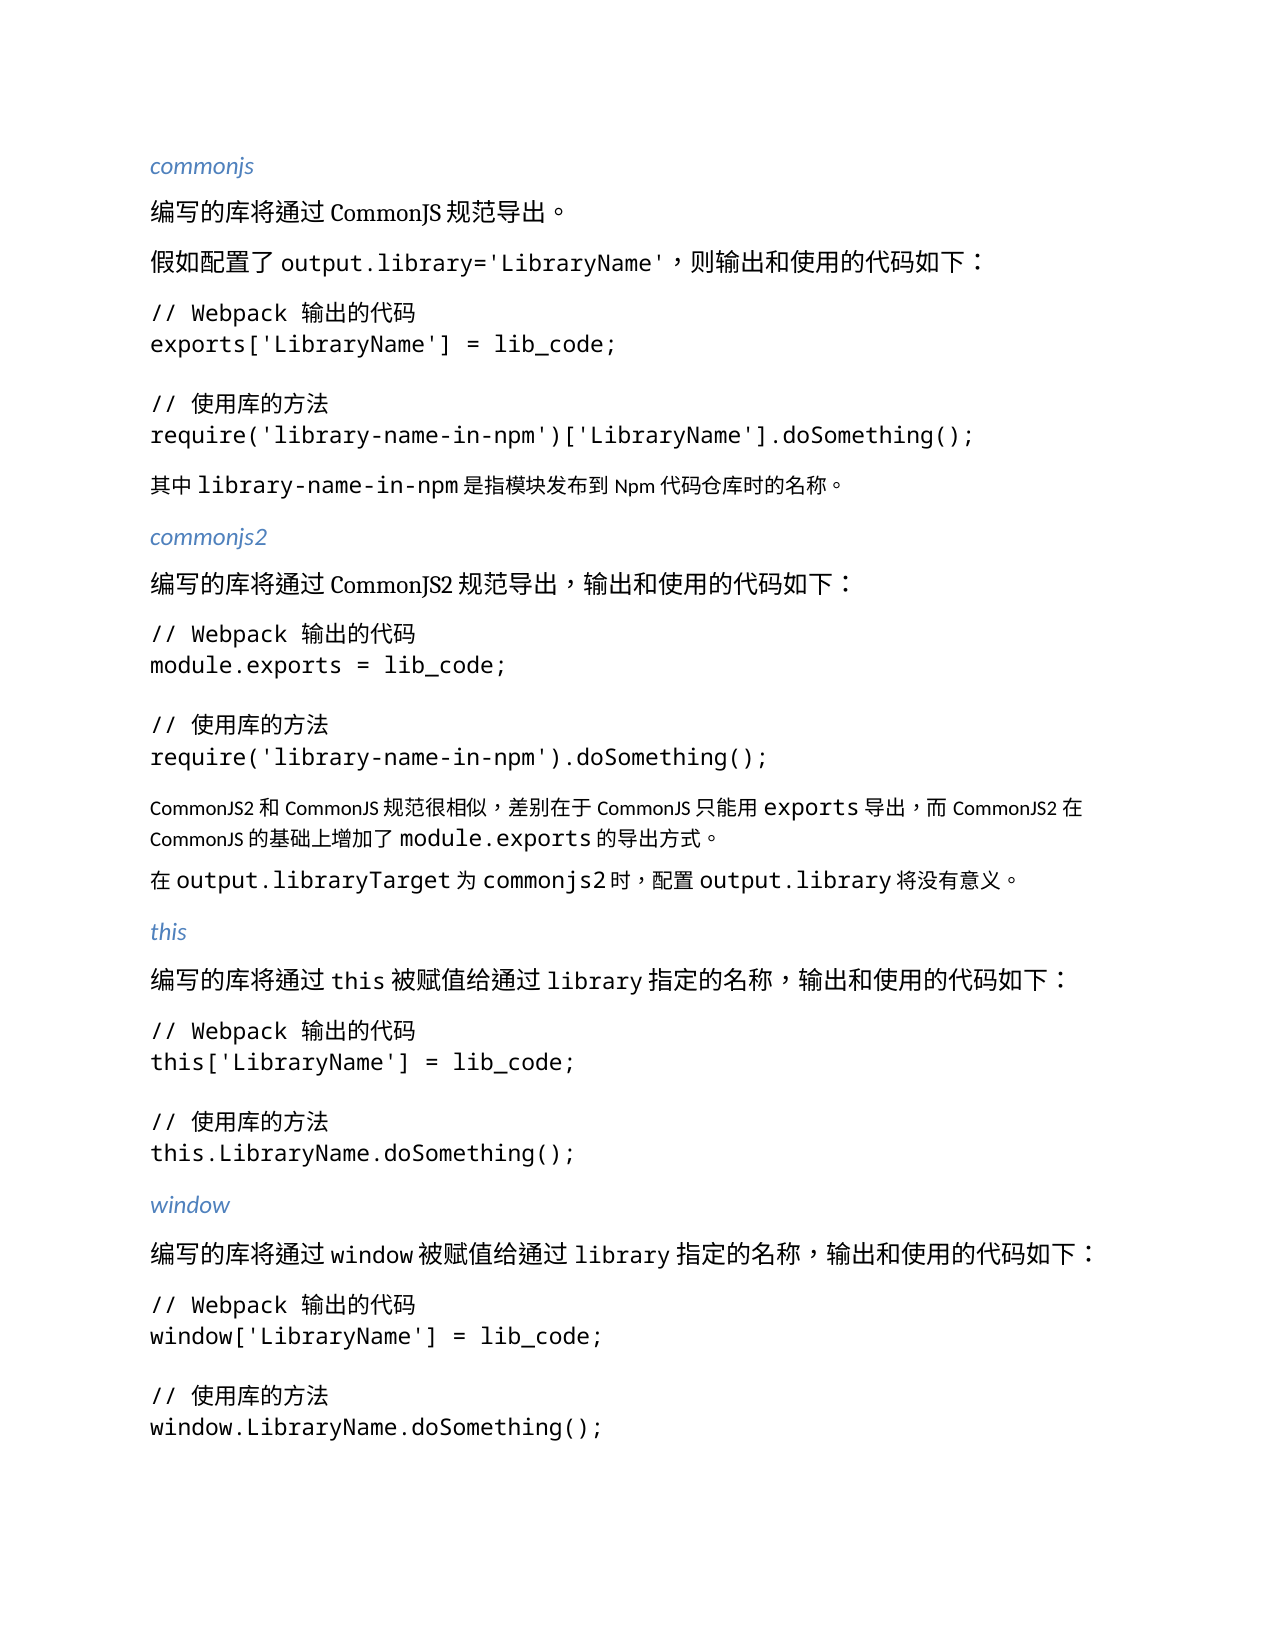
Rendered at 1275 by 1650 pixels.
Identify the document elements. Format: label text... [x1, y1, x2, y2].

text // Webpack 输出的代码 this['LibraryName'] = lib_code; // 使用库的方法 this.LibraryName.doSomething(); [150, 1015, 1125, 1169]
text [150, 1239, 1125, 1270]
text 假如配置了 output.library='LibraryName'，则输出和使用的代码如下： [150, 247, 1125, 278]
text 编写的库将通过 this 被赋值给通过 library 指定的名称，输出和使用的代码如下： [150, 965, 1125, 996]
subtitle window [150, 1189, 1125, 1220]
text // Webpack 输出的代码 module.exports = lib_code; // 使用库的方法 require('library-name-in-npm').doSomething(); [150, 618, 1125, 772]
subtitle this [150, 916, 1125, 946]
subtitle commonjs [150, 150, 1125, 181]
text 在 output.libraryTarget 为 commonjs2 时，配置 output.library 将没有意义。 [150, 863, 1125, 895]
text 编写的库将通过 CommonJS 规范导出。 [150, 199, 1125, 228]
text CommonJS2 和 CommonJS 规范很相似，差别在于 CommonJS 只能用 exports 导出，而 CommonJS2 在 CommonJS 的基础上增加了 module.exports 的导出方式。 [150, 791, 1125, 853]
text // Webpack 输出的代码 exports['LibraryName'] = lib_code; // 使用库的方法 require('library-name-in-npm')['LibraryName'].doSomething(); [150, 297, 1125, 451]
text 编写的库将通过 CommonJS2 规范导出，输出和使用的代码如下： [150, 571, 1125, 599]
text 其中 library-name-in-npm 是指模块发布到 Npm 代码仓库时的名称。 [150, 469, 1125, 501]
text // Webpack 输出的代码 window['LibraryName'] = lib_code; // 使用库的方法 window.LibraryName.doSomething(); [150, 1289, 1125, 1442]
subtitle commonjs2 [150, 521, 1125, 552]
